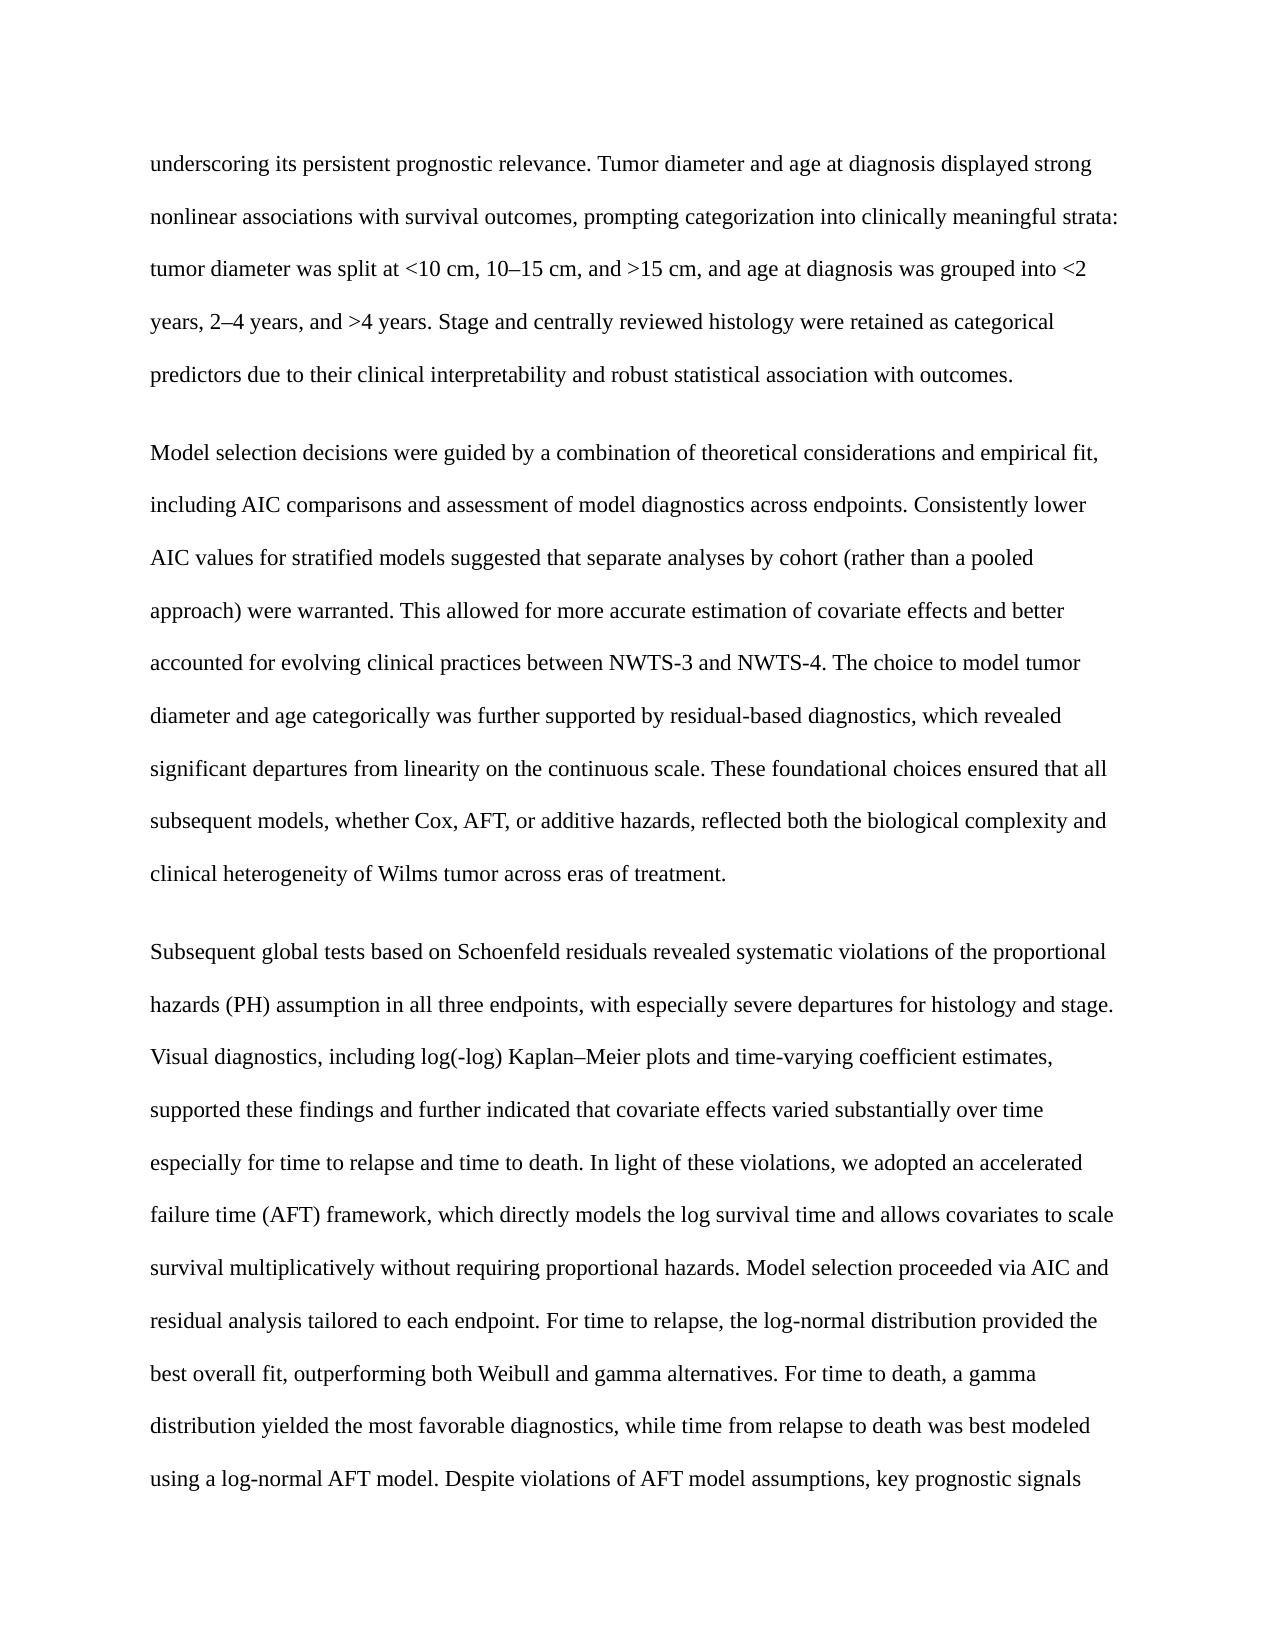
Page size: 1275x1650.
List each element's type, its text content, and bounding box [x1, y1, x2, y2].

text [150, 150, 1125, 387]
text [150, 938, 1125, 1491]
text Model selection decisions were guided by a combination of theoretical considerations and empirical fit, including AIC comparisons and assessment of model diagnostics across endpoints. Consistently lower AIC values for stratified models suggested that separate analyses by cohort (rather than a pooled approach) were warranted. This allowed for more accurate estimation of covariate effects and better accounted for evolving clinical practices between NWTS-3 and NWTS-4. The choice to model tumor diameter and age categorically was further supported by residual-based diagnostics, which revealed significant departures from linearity on the continuous scale. These foundational choices ensured that all subsequent models, whether Cox, AFT, or additive hazards, reflected both the biological complexity and clinical heterogeneity of Wilms tumor across eras of treatment. [150, 438, 1125, 887]
